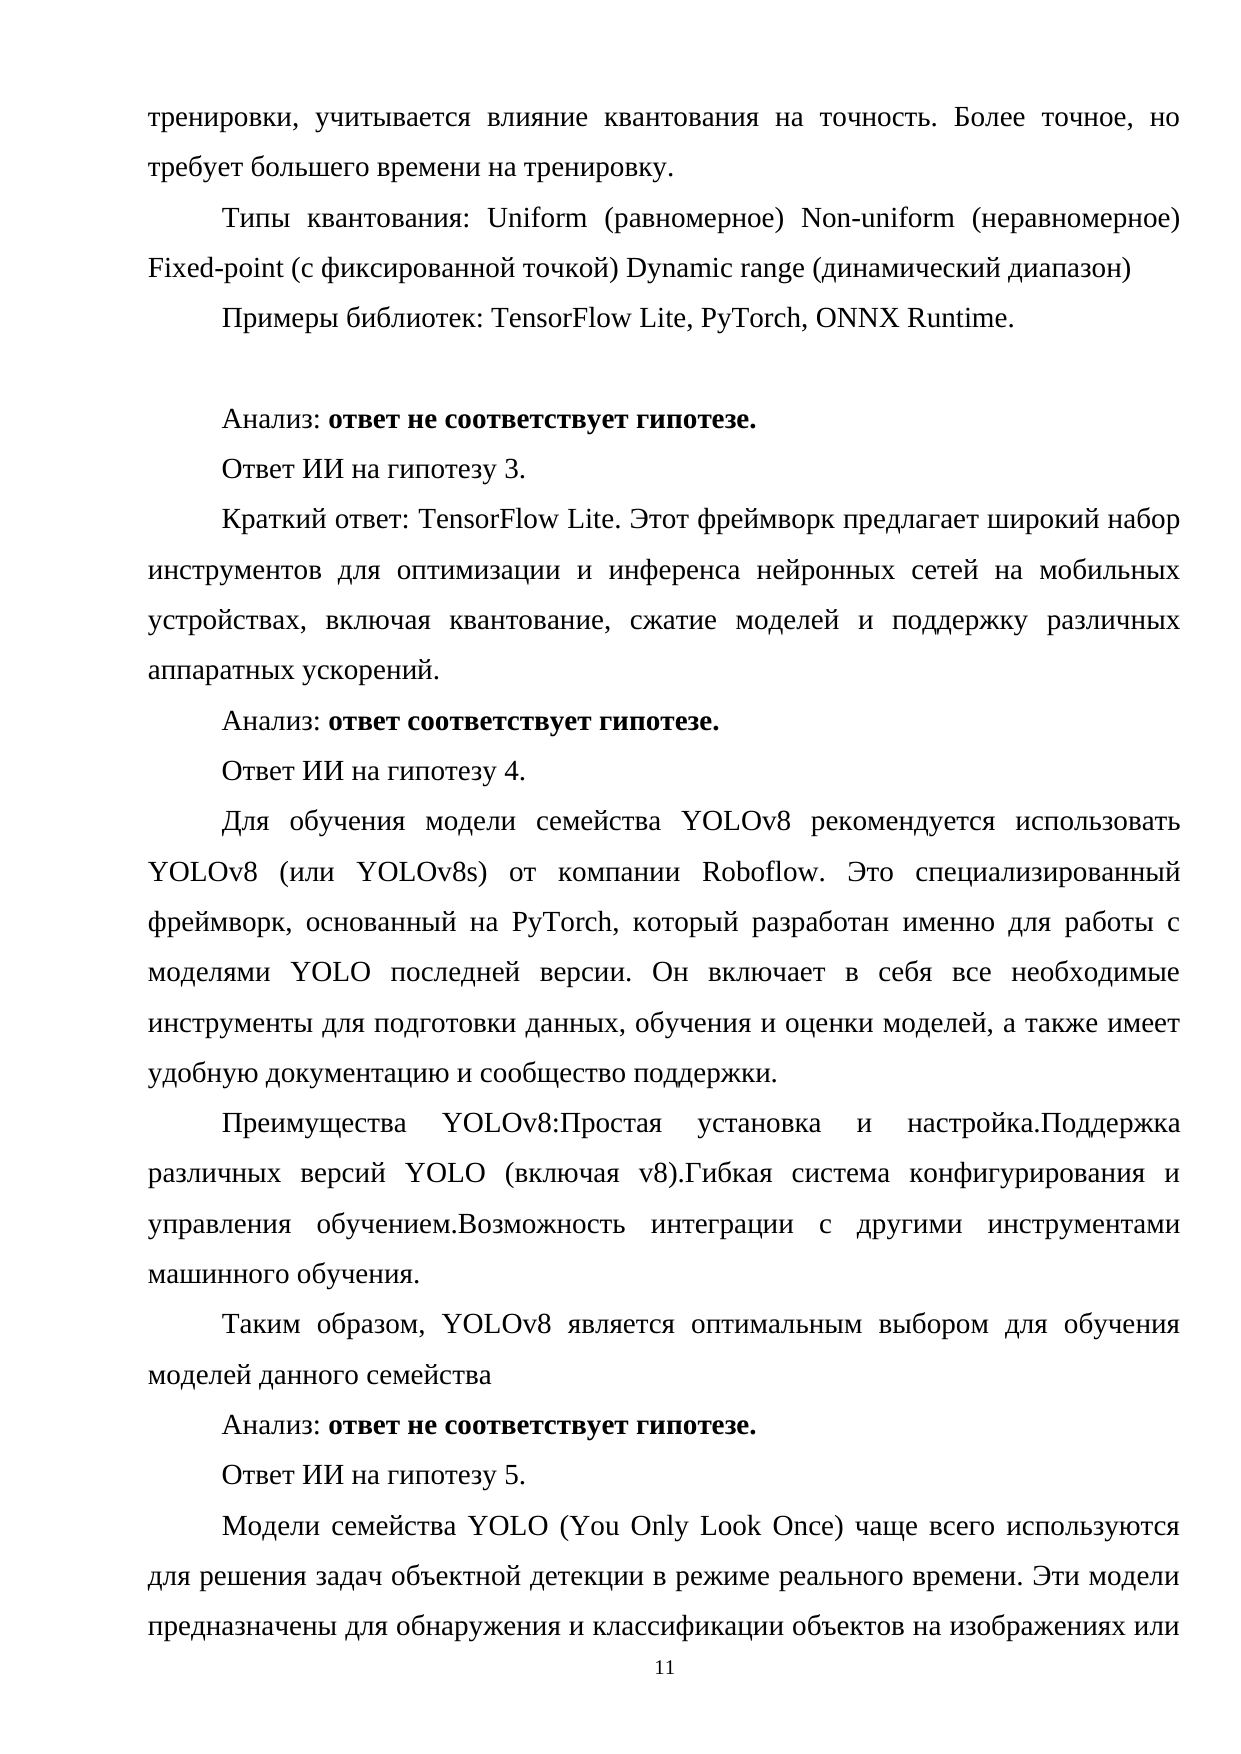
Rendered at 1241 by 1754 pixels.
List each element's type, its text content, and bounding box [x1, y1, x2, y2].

text Преимущества YOLOv8:Простая установка и настройка.Поддержка различных версий YOLO (включая v8).Гибкая система конфигурирования и управления обучением.Возможность интеграции с другими инструментами машинного обучения. [148, 1105, 1181, 1290]
text Таким образом, YOLOv8 является оптимальным выбором для обучения моделей данного семейства [148, 1307, 1181, 1390]
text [148, 99, 1181, 183]
text Ответ ИИ на гипотезу 4. [148, 753, 1181, 787]
text Анализ: ответ не соответствует гипотезе. [148, 401, 1181, 434]
text Ответ ИИ на гипотезу 5. [148, 1457, 1181, 1491]
text Примеры библиотек: TensorFlow Lite, PyTorch, ONNX Runtime. [148, 300, 1181, 334]
text Ответ ИИ на гипотезу 3. [148, 451, 1181, 485]
text Анализ: ответ не соответствует гипотезе. [148, 1407, 1181, 1441]
text Типы квантования: Uniform (равномерное) Non-uniform (неравномерное) Fixed-point (с фиксированной точкой) Dynamic range (динамический диапазон) [148, 200, 1181, 283]
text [148, 1508, 1181, 1642]
text Анализ: ответ соответствует гипотезе. [148, 703, 1181, 736]
text Для обучения модели семейства YOLOv8 рекомендуется использовать YOLOv8 (или YOLOv8s) от компании Roboflow. Это специализированный фреймворк, основанный на PyTorch, который разработан именно для работы с моделями YOLO последней версии. Он включает в себя все необходимые инструменты для подготовки данных, обучения и оценки моделей, а также имеет удобную документацию и сообщество поддержки. [148, 803, 1181, 1088]
text Краткий ответ: TensorFlow Lite. Этот фреймворк предлагает широкий набор инструментов для оптимизации и инференса нейронных сетей на мобильных устройствах, включая квантование, сжатие моделей и поддержку различных аппаратных ускорений. [148, 502, 1181, 686]
